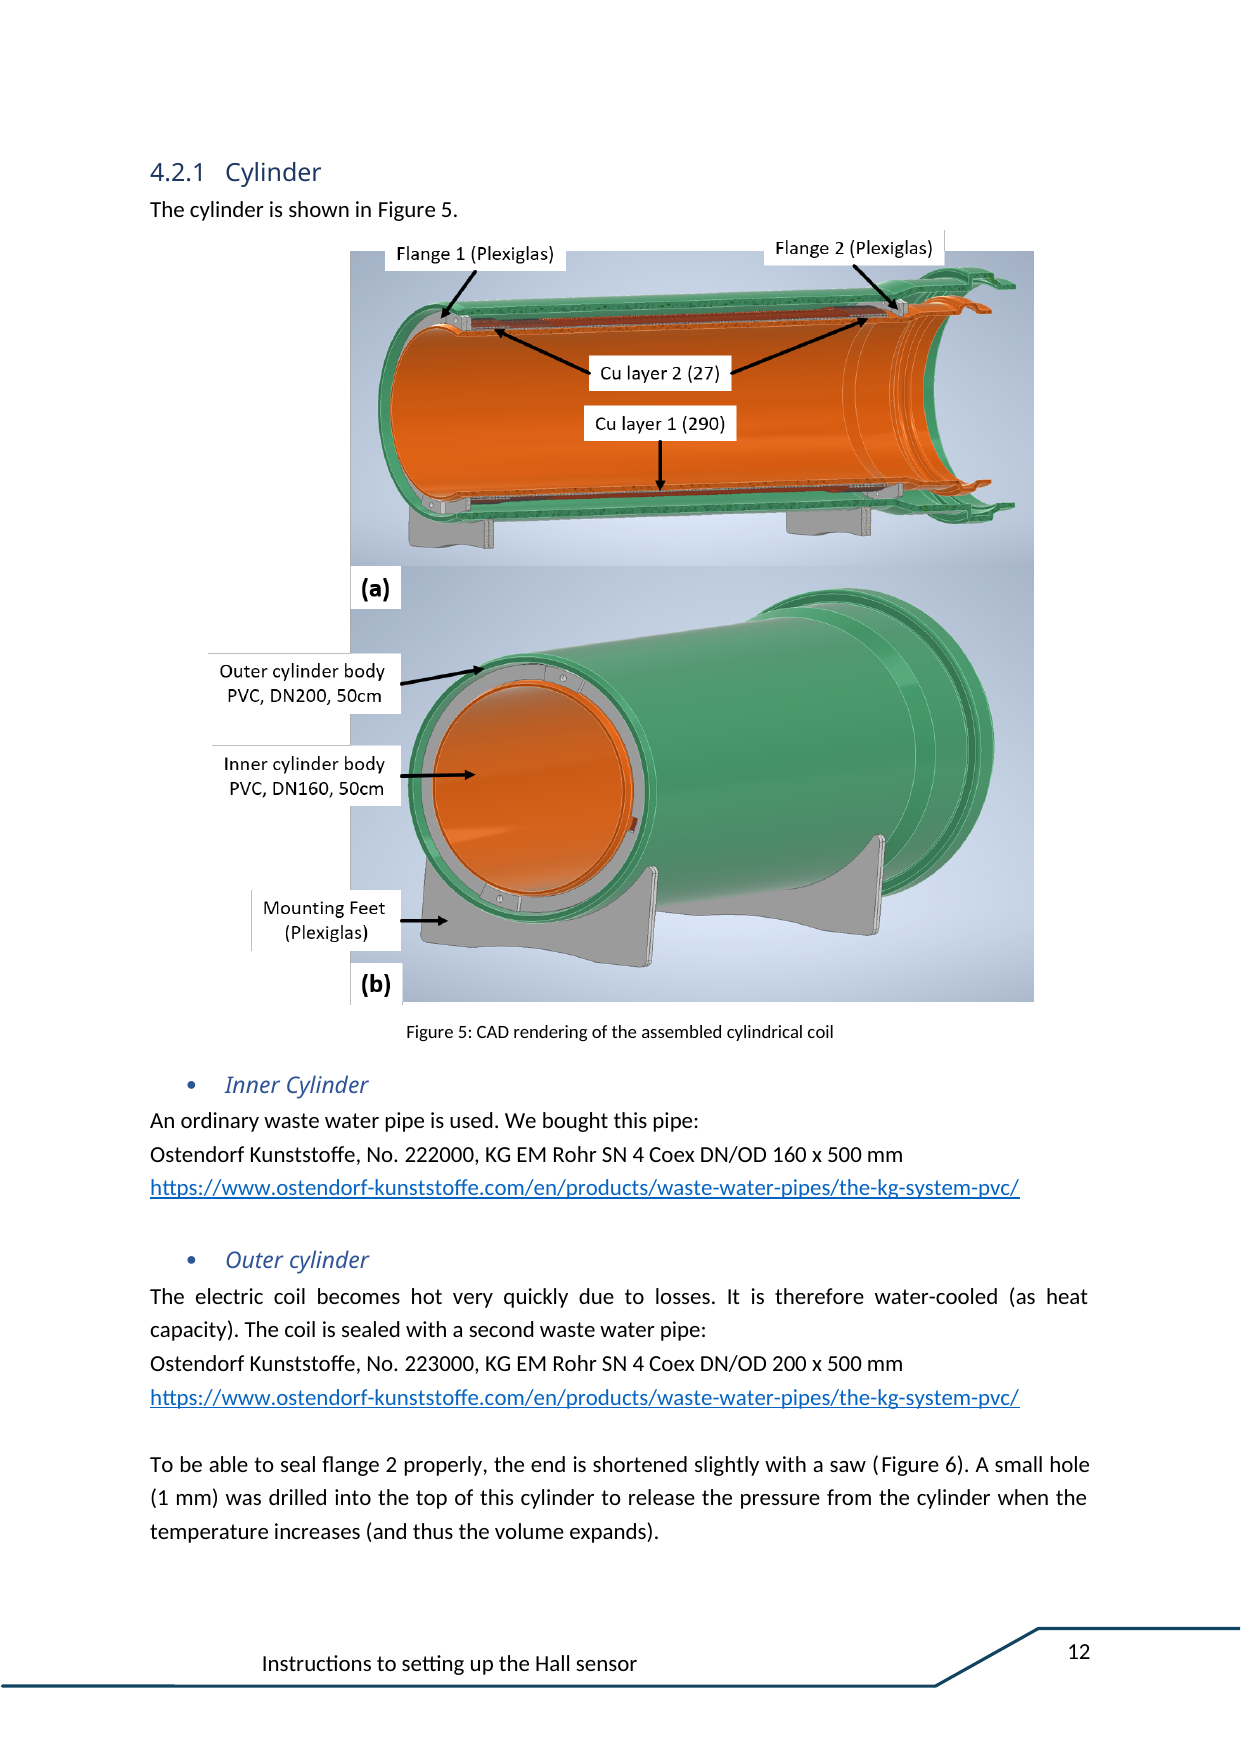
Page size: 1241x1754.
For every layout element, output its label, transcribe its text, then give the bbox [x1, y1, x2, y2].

text Ostendorf Kunststoffe, No. 223000, KG EM Rohr SN 4 Coex DN/OD 200 x 500 mm [150, 1349, 1090, 1377]
text Figure 5: CAD rendering of the assembled cylindrical coil [150, 1020, 1090, 1043]
text The cylinder is shown in Figure 5. [150, 195, 1090, 223]
text To be able to seal flange 2 properly, the end is shortened slightly with a saw (Figure 6). A small hole (1 mm) was drilled into the top of this cylinder to release the pressure from the cylinder when the temperature increases (and thus the volume expands). [150, 1450, 1090, 1545]
text Ostendorf Kunststoffe, No. 222000, KG EM Rohr SN 4 Coex DN/OD 160 x 500 mm [150, 1140, 1090, 1168]
subtitle Cylinder [150, 154, 1090, 188]
subtitle Inner Cylinder [187, 1069, 1090, 1100]
text https://www.ostendorf-kunststoffe.com/en/products/waste-water-pipes/the-kg-system-pvc/ [150, 1383, 1090, 1411]
text https://www.ostendorf-kunststoffe.com/en/products/waste-water-pipes/the-kg-system-pvc/ [150, 1173, 1090, 1201]
picture [206, 228, 1034, 1015]
subtitle Outer cylinder [187, 1244, 1090, 1276]
text The electric coil becomes hot very quickly due to losses. It is therefore water-cooled (as heat capacity). The coil is sealed with a second waste water pipe: [150, 1282, 1090, 1343]
text An ordinary waste water pipe is used. We bought this pipe: [150, 1106, 1090, 1134]
